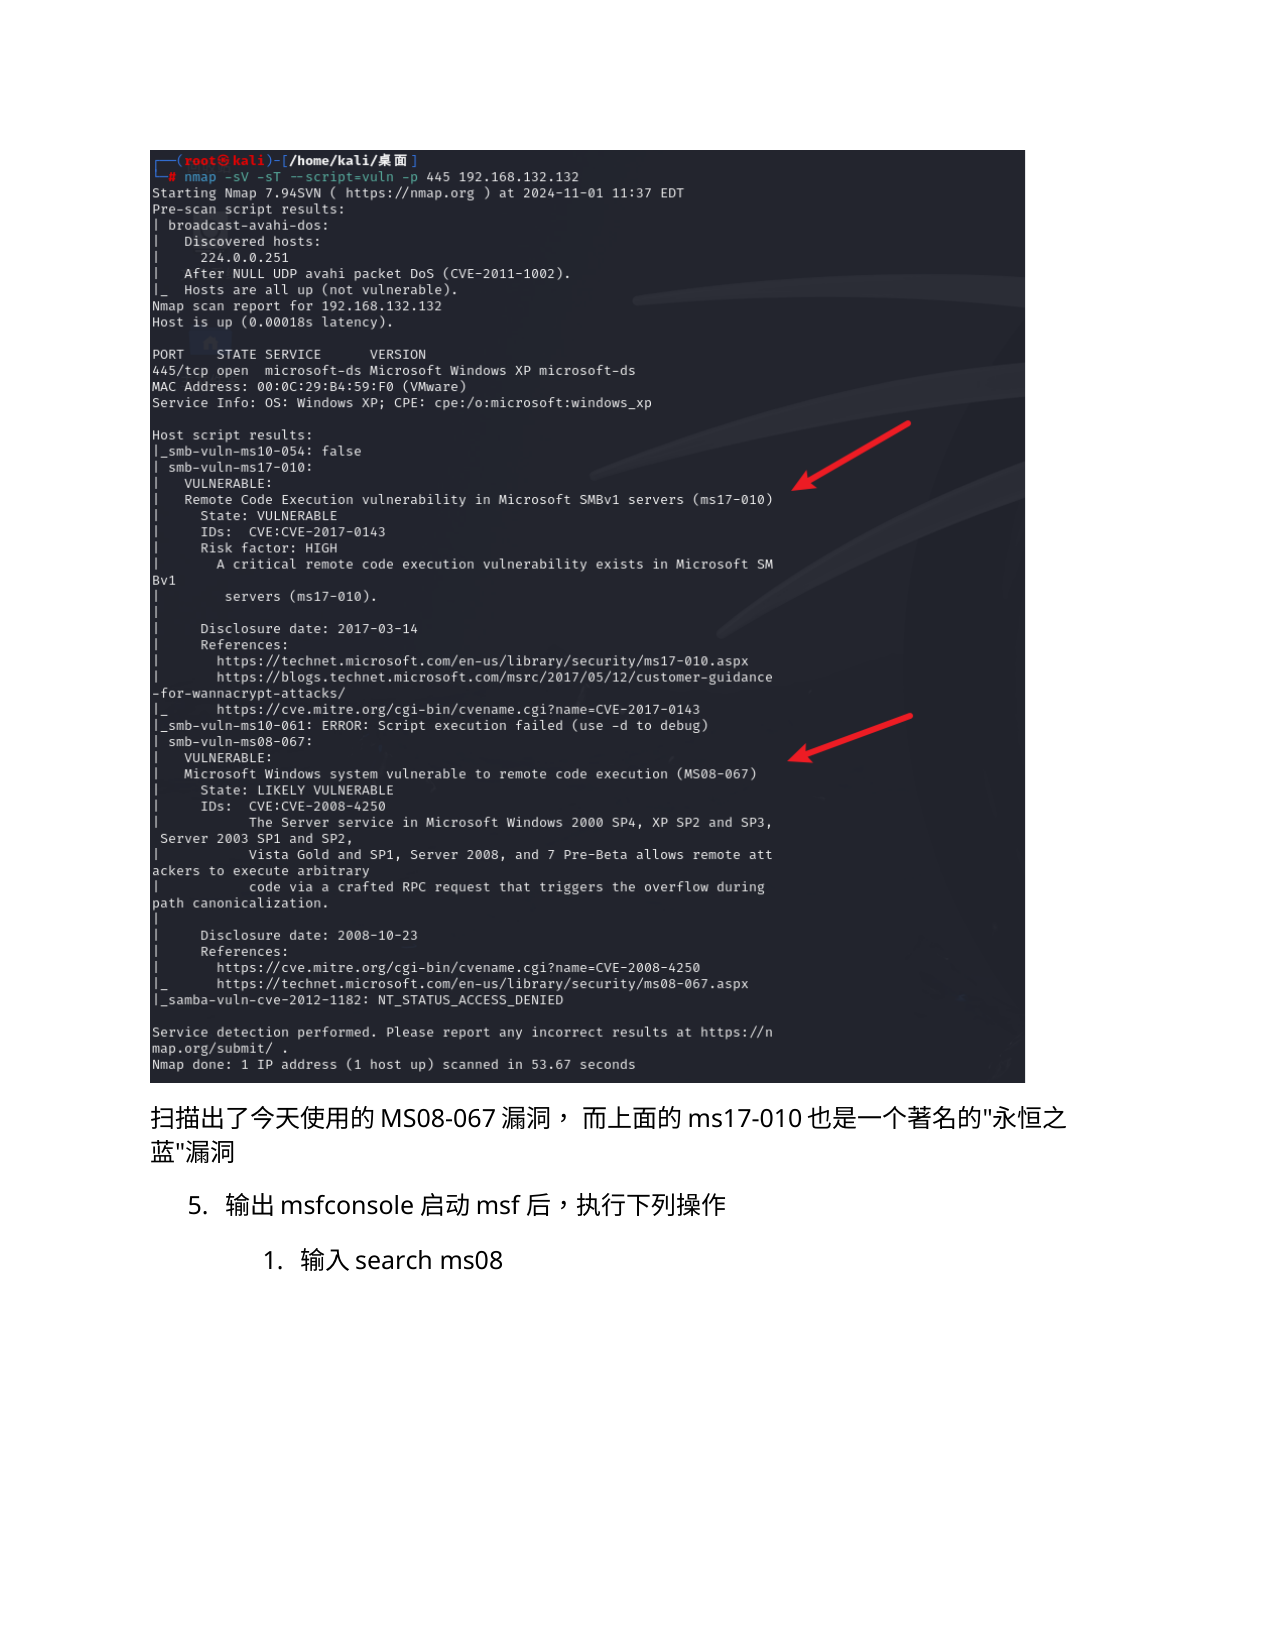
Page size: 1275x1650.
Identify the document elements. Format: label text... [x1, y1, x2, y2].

picture [150, 150, 1025, 1083]
list 输出msfconsole 启动msf 后，执行下列操作 [187, 1188, 1125, 1222]
text 扫描出了今天使用的MS08-067漏洞， 而上面的ms17-010也是一个著名的"永恒之蓝"漏洞 [150, 1101, 1125, 1169]
list 输入search ms08 [262, 1243, 1125, 1277]
